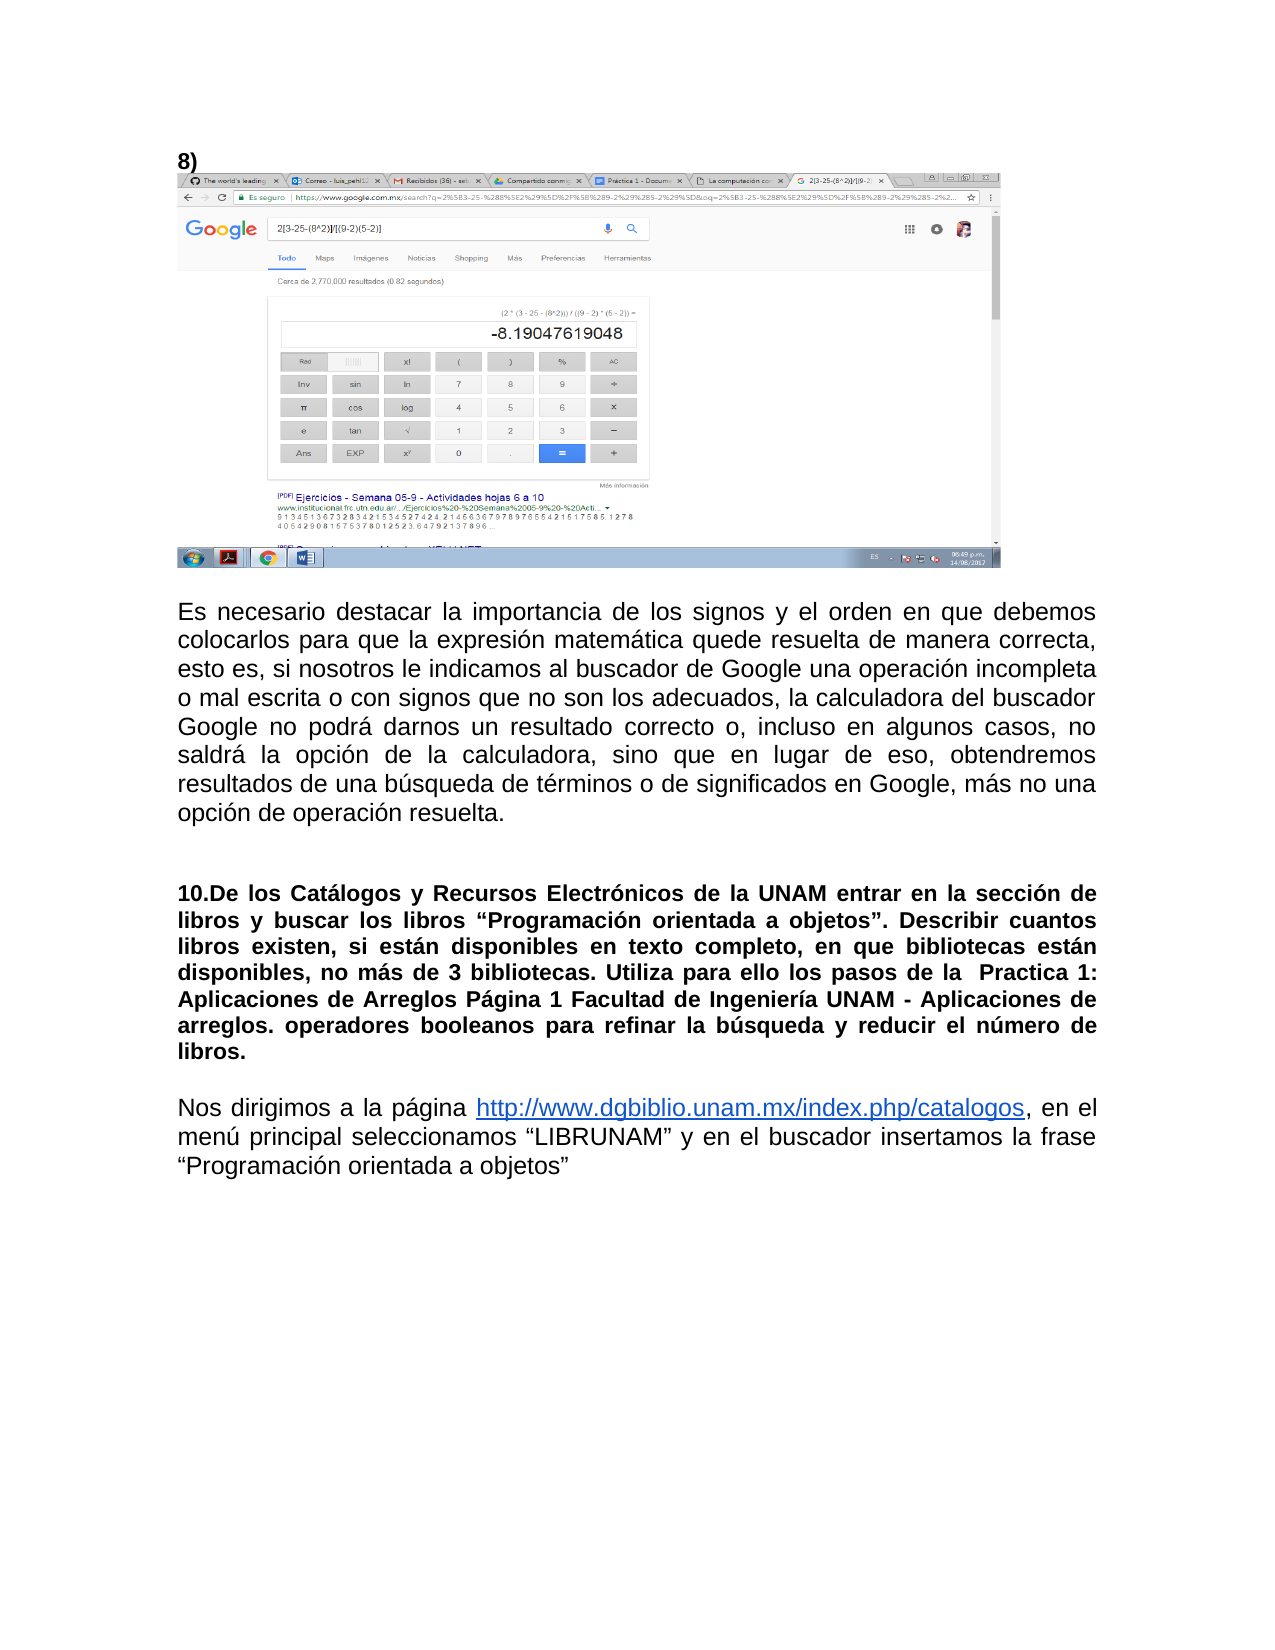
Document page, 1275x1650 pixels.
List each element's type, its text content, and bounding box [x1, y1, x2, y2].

text Es necesario destacar la importancia de los signos y el orden en que debemos colocarlos para que la expresión matemática quede resuelta de manera correcta, esto es, si nosotros le indicamos al buscador de Google una operación incompleta o mal escrita o con signos que no son los adecuados, la calculadora del buscador Google no podrá darnos un resultado correcto o, incluso en algunos casos, no saldrá la opción de la calculadora, sino que en lugar de eso, obtendremos resultados de una búsqueda de términos o de significados en Google, más no una opción de operación resuelta. [177, 596, 1098, 826]
text 8) [177, 148, 1098, 174]
picture [177, 173, 1001, 568]
text 10.De los Catálogos y Recursos Electrónicos de la UNAM entrar en la sección de libros y buscar los libros “Programación orientada a objetos”. Describir cuantos libros existen, si están disponibles en texto completo, en que bibliotecas están disponibles, no más de 3 bibliotecas. Utiliza para ello los pasos de la Practica 1: Aplicaciones de Arreglos Página 1 Facultad de Ingeniería UNAM - Aplicaciones de arreglos. operadores booleanos para refinar la búsqueda y reducir el número de libros. [177, 880, 1098, 1065]
text Nos dirigimos a la página http://www.dgbiblio.unam.mx/index.php/catalogos, en el menú principal seleccionamos “LIBRUNAM” y en el buscador insertamos la frase “Programación orientada a objetos” [177, 1093, 1098, 1180]
